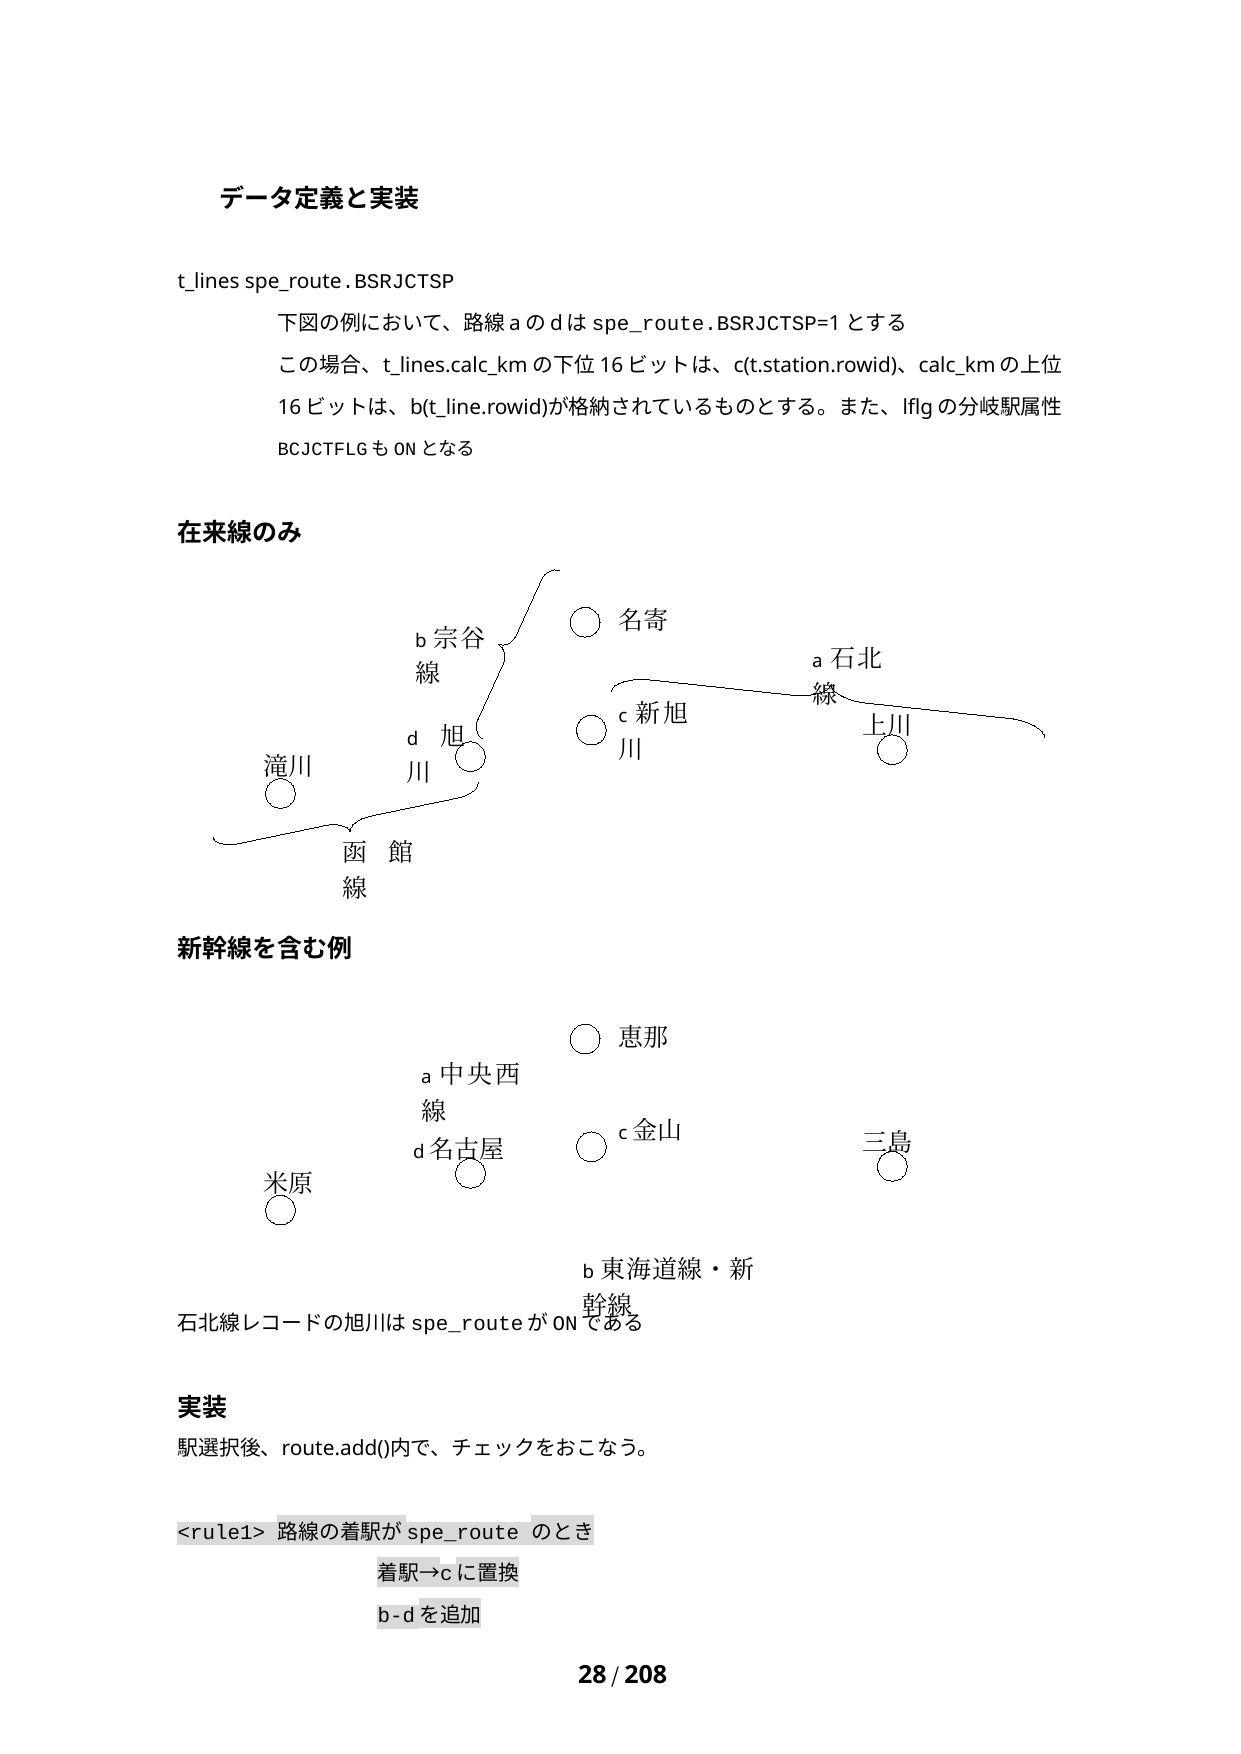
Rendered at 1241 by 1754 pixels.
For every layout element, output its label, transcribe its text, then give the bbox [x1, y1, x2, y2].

text b-dを追加 [277, 1593, 1063, 1634]
text この場合、t_lines.calc_kmの下位16ビットは、c(t.station.rowid)、calc_kmの上位16ビットは、b(t_line.rowid)が格納されているものとする。また、lflgの分岐駅属性BCJCTFLGもONとなる [277, 343, 1063, 468]
text 着駅→cに置換 [277, 1551, 1063, 1593]
text 石北線レコードの旭川はspe_routeがONである [177, 1301, 1063, 1343]
subtitle データ定義と実装 [219, 176, 1063, 218]
text 下図の例において、路線aのdはspe_route.BSRJCTSP=1とする [277, 301, 1063, 343]
text t_lines spe_route.BSRJCTSP [177, 259, 1063, 301]
text 新幹線を含む例 [177, 926, 1063, 968]
text 実装 [177, 1384, 1063, 1426]
text 在来線のみ [177, 509, 1063, 551]
text 駅選択後、route.add()内で、チェックをおこなう。 [177, 1426, 1063, 1468]
text <rule1> 路線の着駅がspe_route のとき [177, 1509, 1063, 1551]
